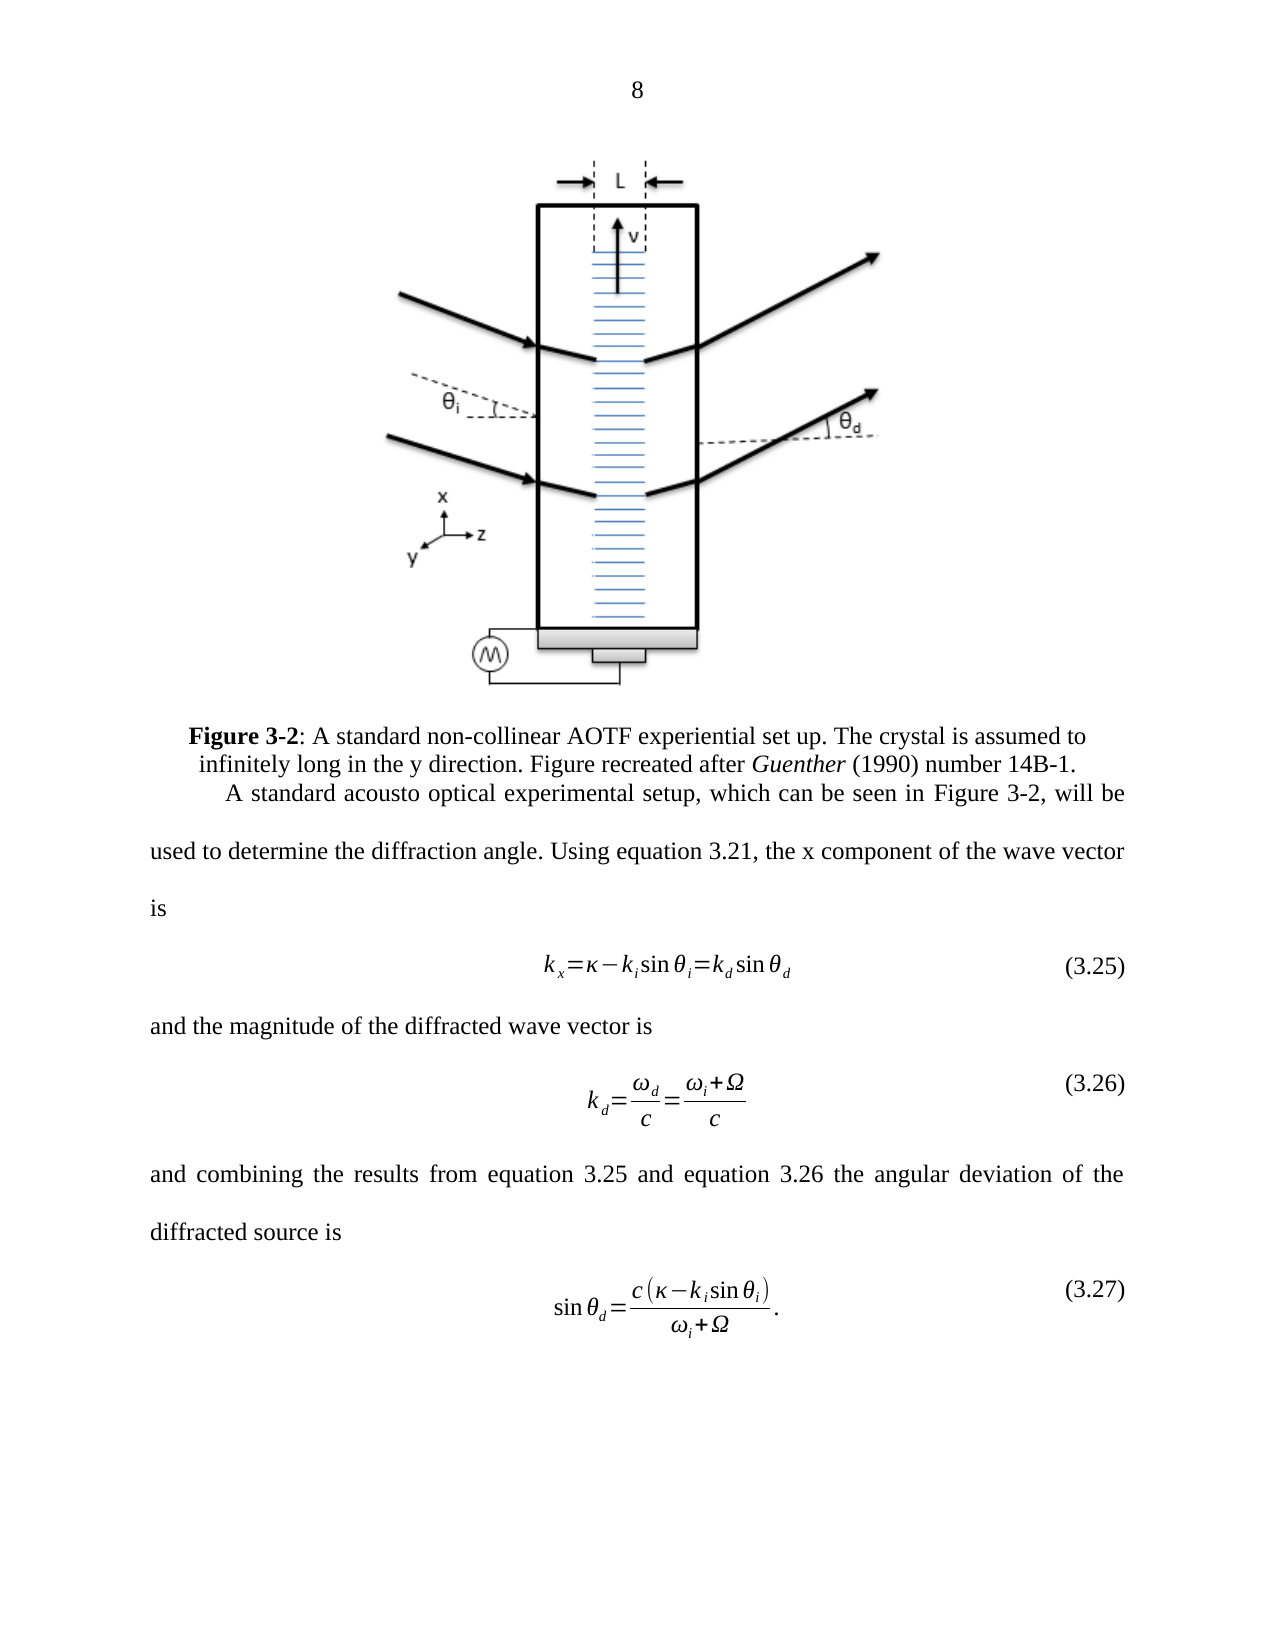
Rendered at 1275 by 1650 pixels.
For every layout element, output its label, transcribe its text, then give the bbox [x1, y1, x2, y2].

table_header [298, 951, 1006, 1011]
table_header (3.25) [1006, 951, 1136, 1011]
table_header (3.27) [1006, 1275, 1136, 1370]
picture [380, 150, 895, 692]
text and combining the results from equation 3.25 and equation 3.26 the angular deviation of the diffracted source is [150, 1159, 1125, 1246]
table_header (3.26) [1006, 1068, 1136, 1159]
text and the magnitude of the diffracted wave vector is [150, 1011, 1125, 1039]
text Figure 3-2: A standard non-collinear AOTF experiential set up. The crystal is assumed to infinitely long in the y direction. Figure recreated after Guenther (1990) number 14B-1. [150, 721, 1125, 778]
table_header [298, 1068, 1006, 1159]
table_header [298, 1275, 1006, 1370]
text A standard acousto optical experimental setup, which can be seen in Figure 3-2, will be used to determine the diffraction angle. Using equation 3.21, the x component of the wave vector is [150, 778, 1125, 922]
